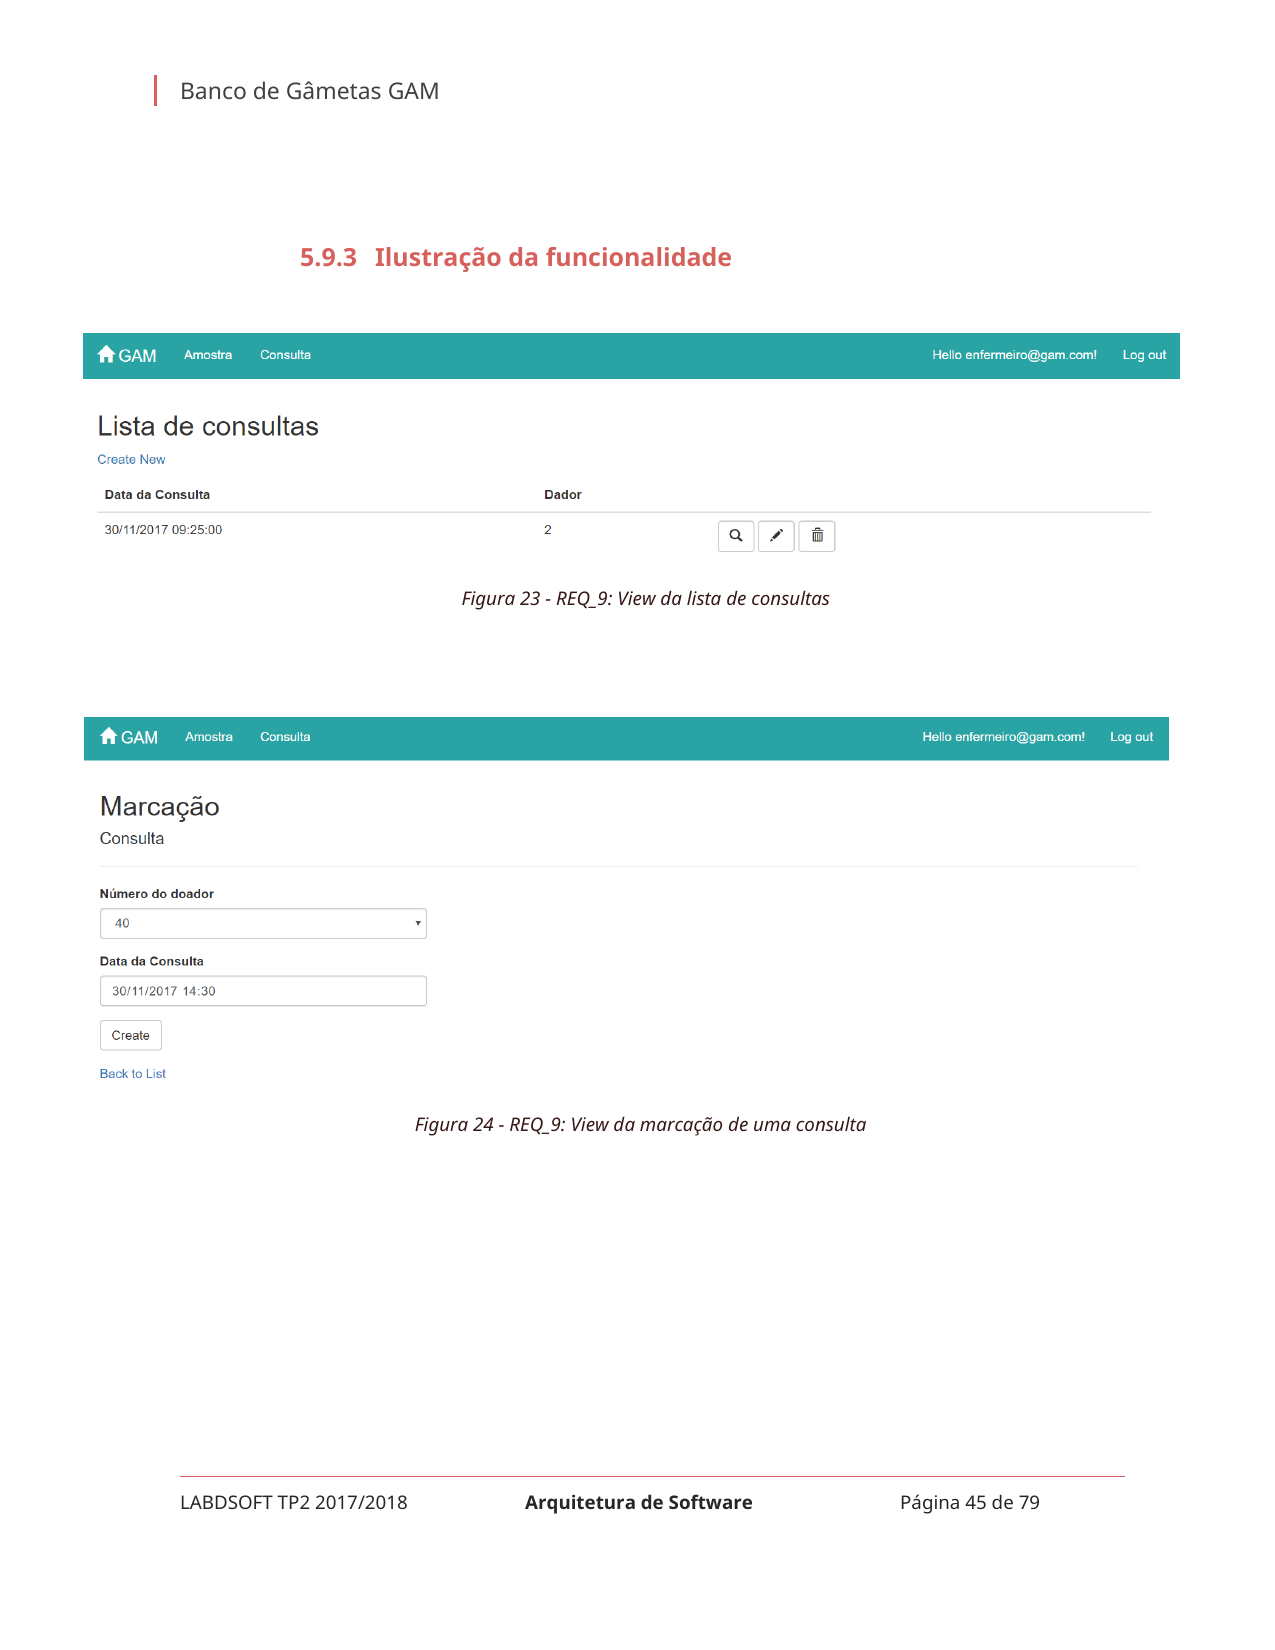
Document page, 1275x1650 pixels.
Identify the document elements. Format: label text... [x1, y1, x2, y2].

subtitle Ilustração da funcionalidade [300, 239, 1125, 274]
picture [84, 717, 1169, 1102]
picture [83, 333, 1180, 576]
